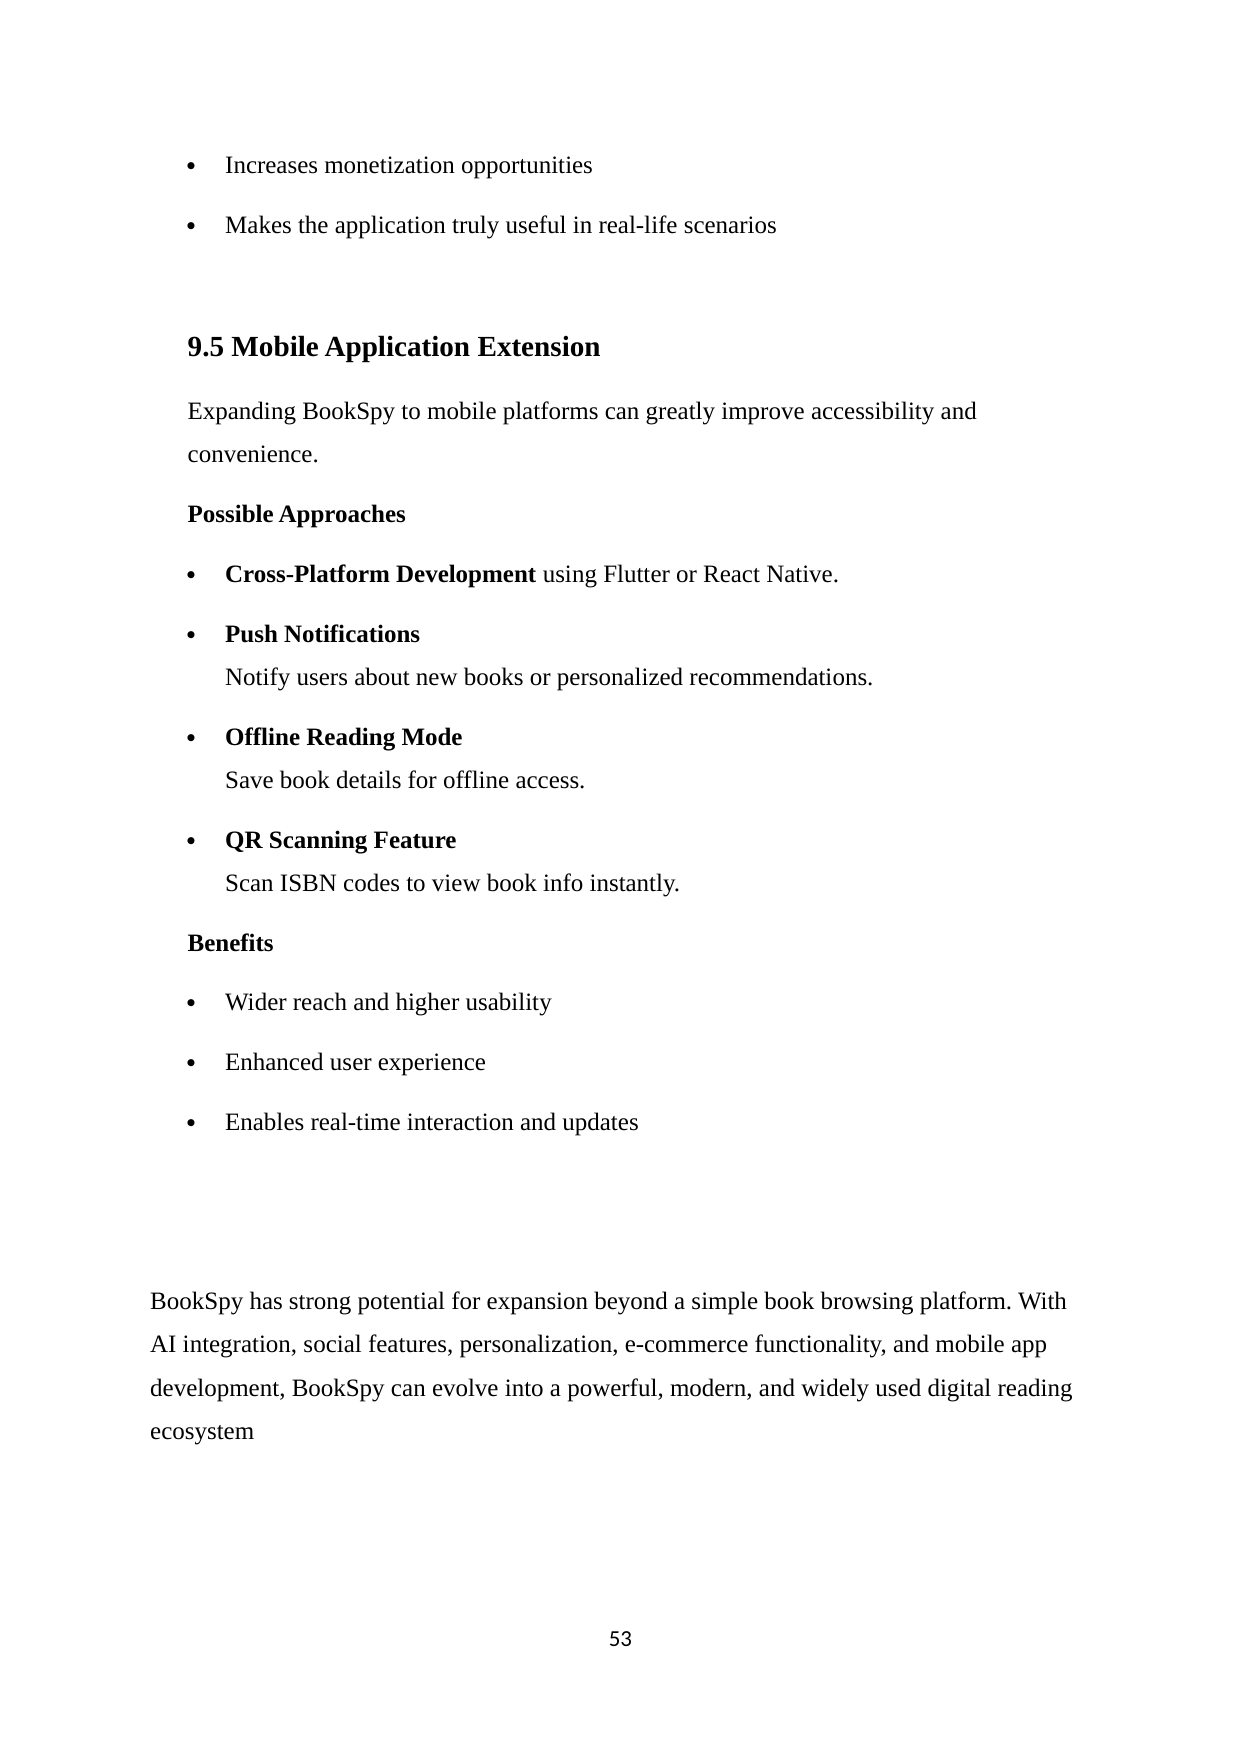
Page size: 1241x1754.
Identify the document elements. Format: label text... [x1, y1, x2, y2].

list Cross-Platform Development using Flutter or React Native. [187, 559, 1090, 588]
text Possible Approaches [187, 499, 1090, 528]
list Wider reach and higher usability [187, 987, 1090, 1016]
text Benefits [187, 928, 1090, 956]
text BookSpy has strong potential for expansion beyond a simple book browsing platform. With AI integration, social features, personalization, e-commerce functionality, and mobile app development, BookSpy can evolve into a powerful, modern, and widely used digital reading ecosystem [150, 1286, 1090, 1444]
list Push Notifications Notify users about new books or personalized recommendations. [187, 619, 1090, 691]
list QR Scanning Feature Scan ISBN codes to view book info instantly. [187, 825, 1090, 897]
list Increases monetization opportunities [187, 150, 1090, 179]
list Makes the application truly useful in real-life scenarios [187, 210, 1090, 238]
list Enhanced user experience [187, 1047, 1090, 1076]
text Expanding BookSpy to mobile platforms can greatly improve accessibility and convenience. [187, 396, 1090, 468]
list Enables real-time interaction and updates [187, 1107, 1090, 1136]
text 9.5 Mobile Application Extension [187, 329, 1090, 363]
list Offline Reading Mode Save book details for offline access. [187, 722, 1090, 794]
